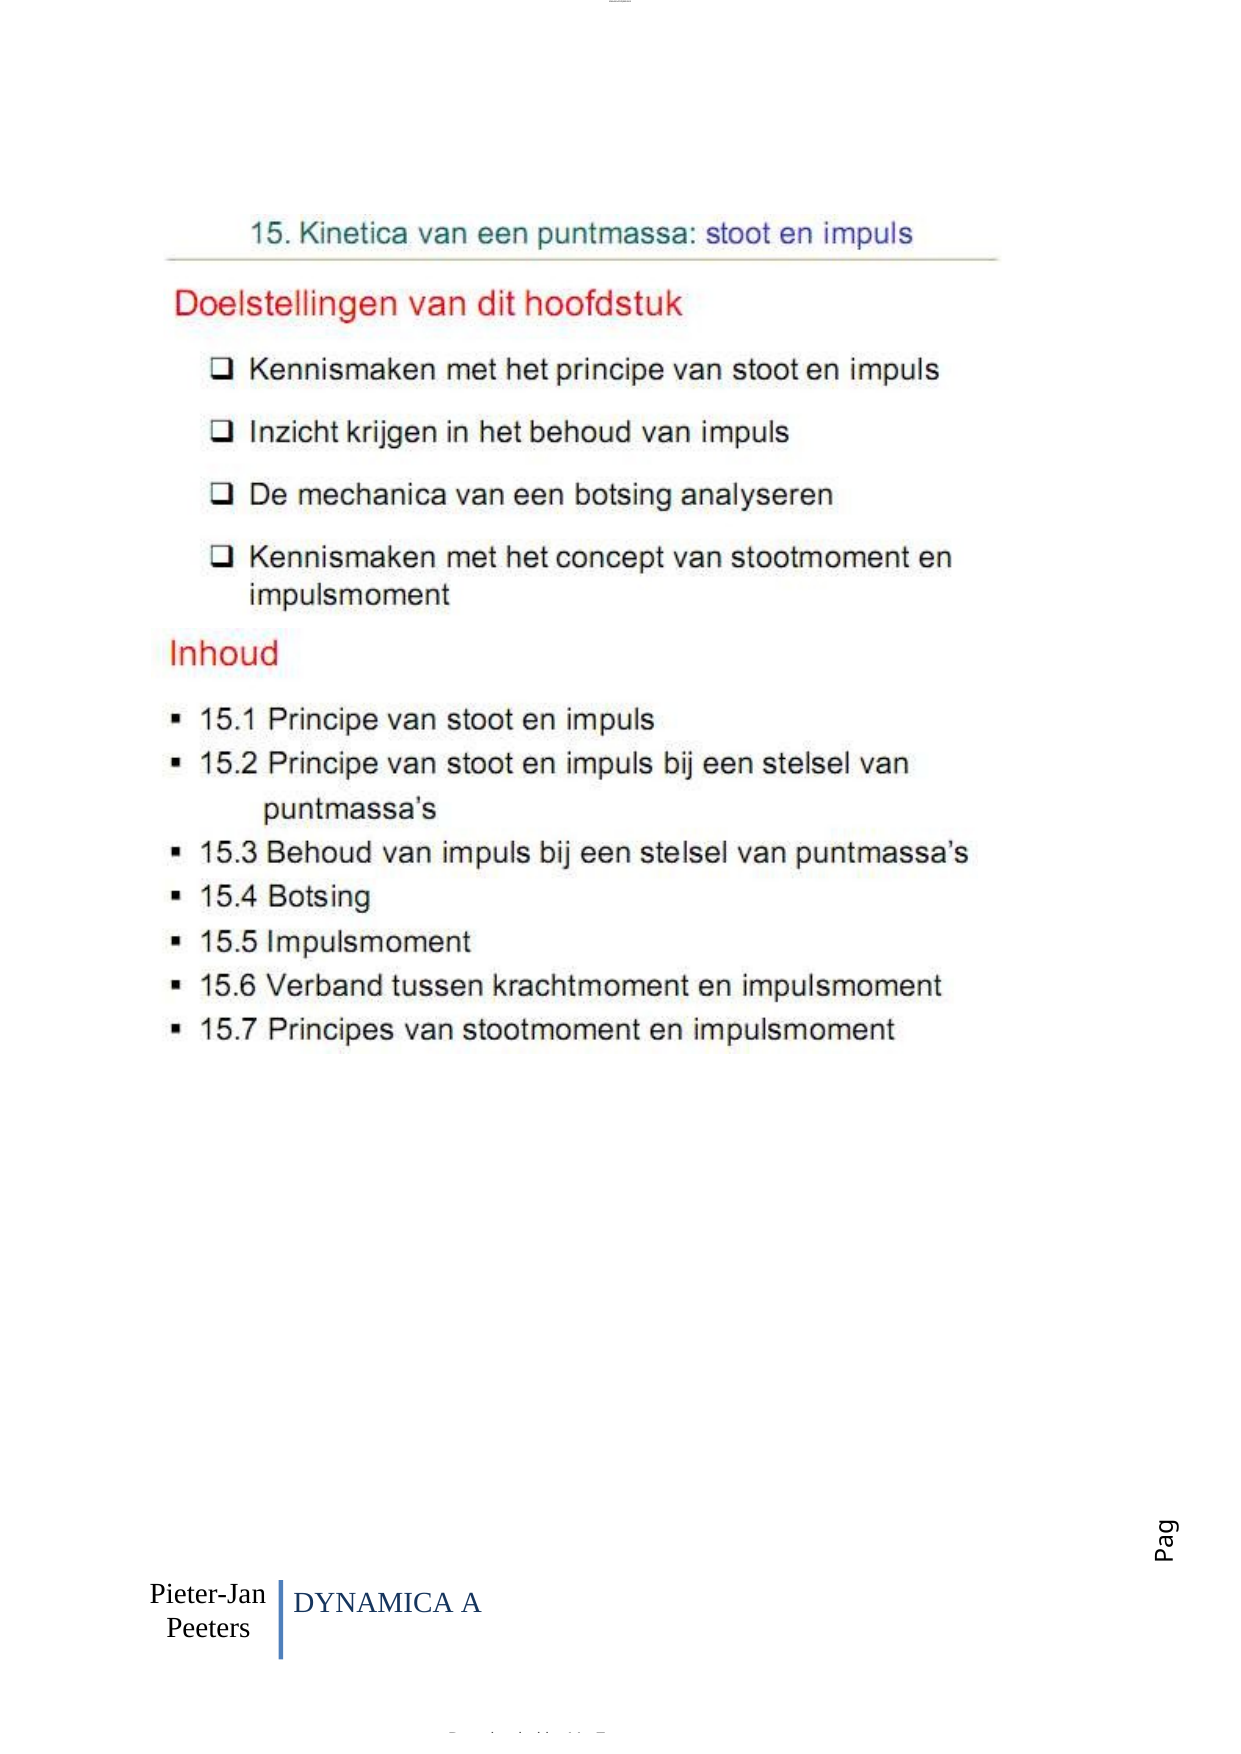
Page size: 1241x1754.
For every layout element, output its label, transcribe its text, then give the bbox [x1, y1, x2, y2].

picture [163, 214, 1003, 616]
picture [150, 628, 979, 1054]
text Pieter-Jan Peeters [149, 1576, 268, 1643]
text DYNAMICA A [293, 1585, 1176, 1619]
